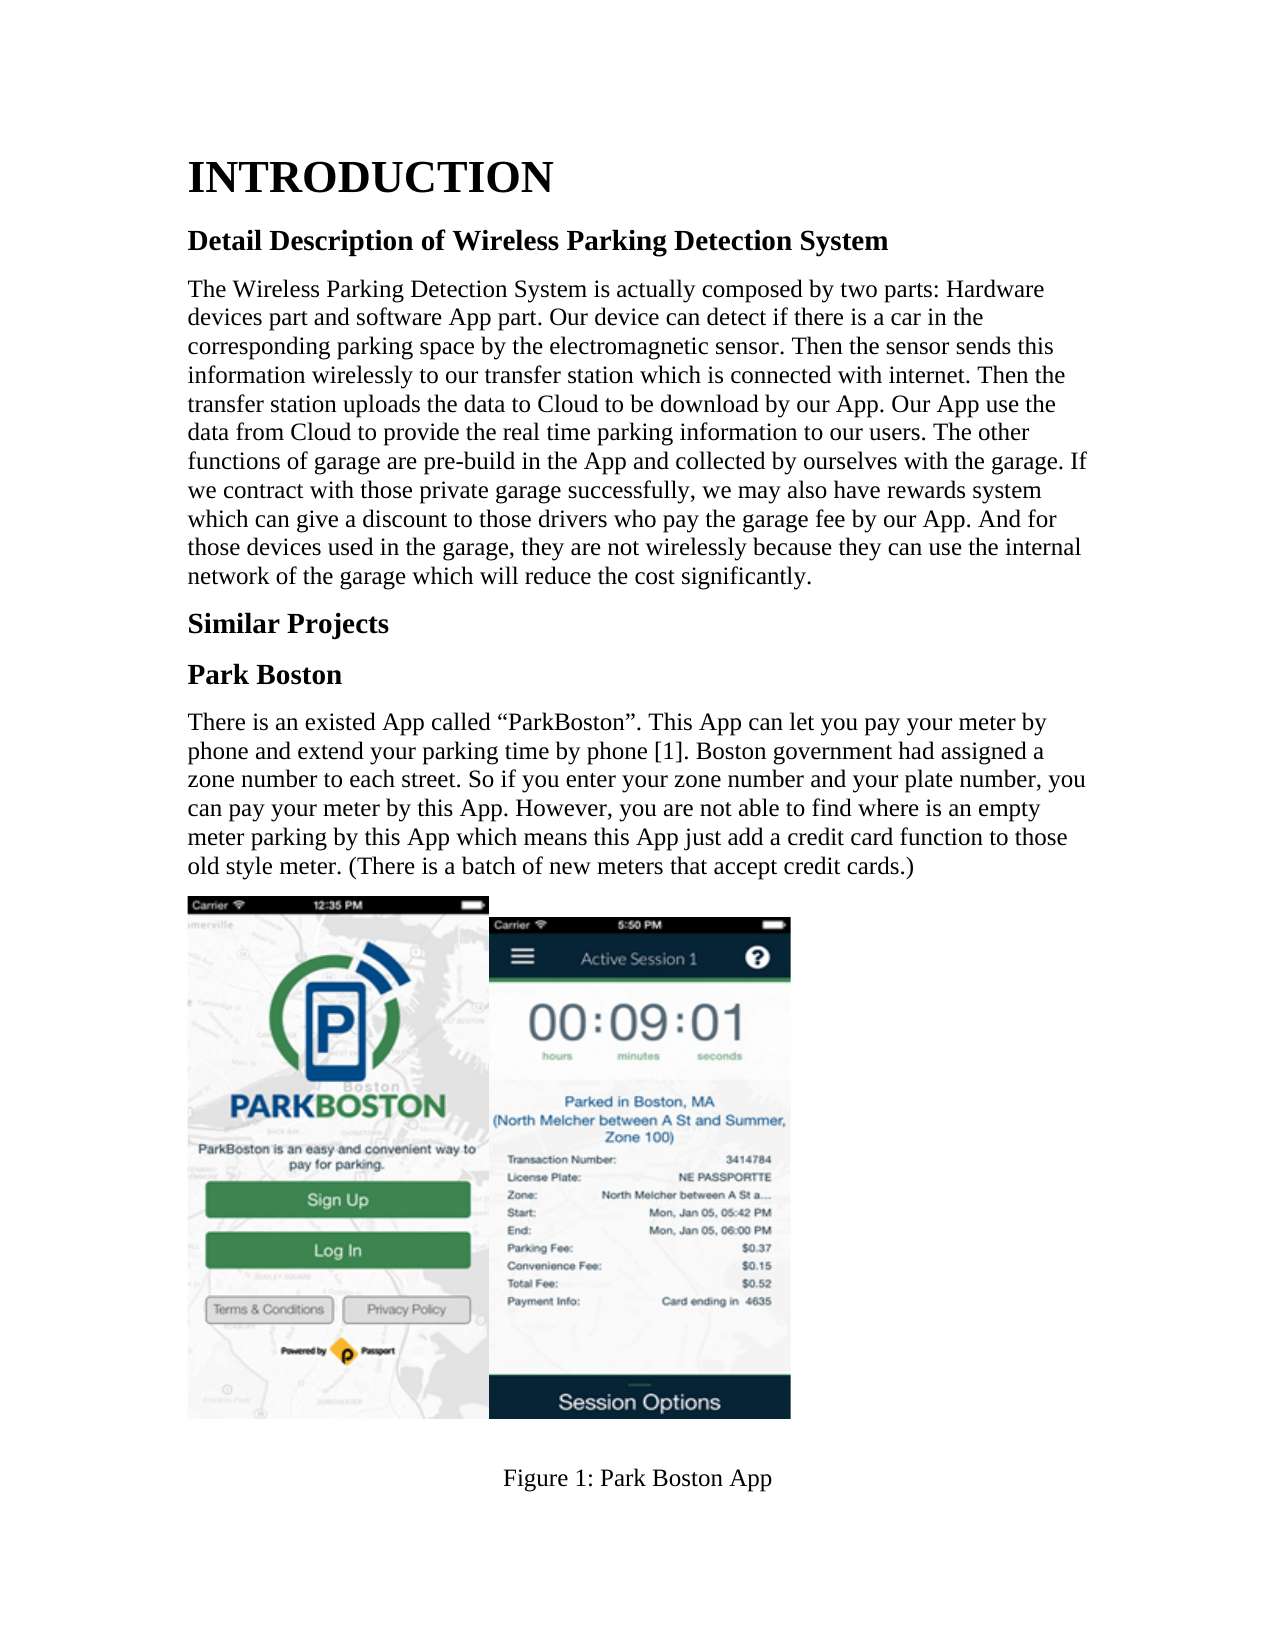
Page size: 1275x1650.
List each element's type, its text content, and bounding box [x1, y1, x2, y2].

text Detail Description of Wireless Parking Detection System [187, 223, 1087, 257]
text There is an existed App called “ParkBoston”. This App can let you pay your meter by phone and extend your parking time by phone [1]. Boston government had assigned a zone number to each street. So if you enter your zone number and your plate number, you can pay your meter by this App. However, you are not able to find where is an empty meter parking by this App which means this App just add a credit card function to those old style meter. (There is a batch of new meters that accept credit cards.) [187, 707, 1087, 879]
picture [187, 896, 791, 1419]
text INTRODUCTION [187, 150, 1087, 203]
text Park Boston [187, 657, 1087, 690]
text The Wireless Parking Detection System is actually composed by two parts: Hardware devices part and software App part. Our device can detect if there is a car in the corresponding parking space by the electromagnetic sensor. Then the sensor sends this information wirelessly to our transfer station which is connected with internet. Then the transfer station uploads the data to Cloud to be download by our App. Our App use the data from Cloud to provide the real time parking information to our users. The other functions of garage are pre-build in the App and collected by ourselves with the garage. If we contract with those private garage successfully, we may also have rewards system which can give a discount to those drivers who pay the garage fee by our App. And for those devices used in the garage, they are not wirelessly because they can use the internal network of the garage which will reduce the cost significantly. [187, 274, 1087, 590]
text Figure 1: Park Boston App [187, 1463, 1087, 1492]
text Similar Projects [187, 607, 1087, 640]
